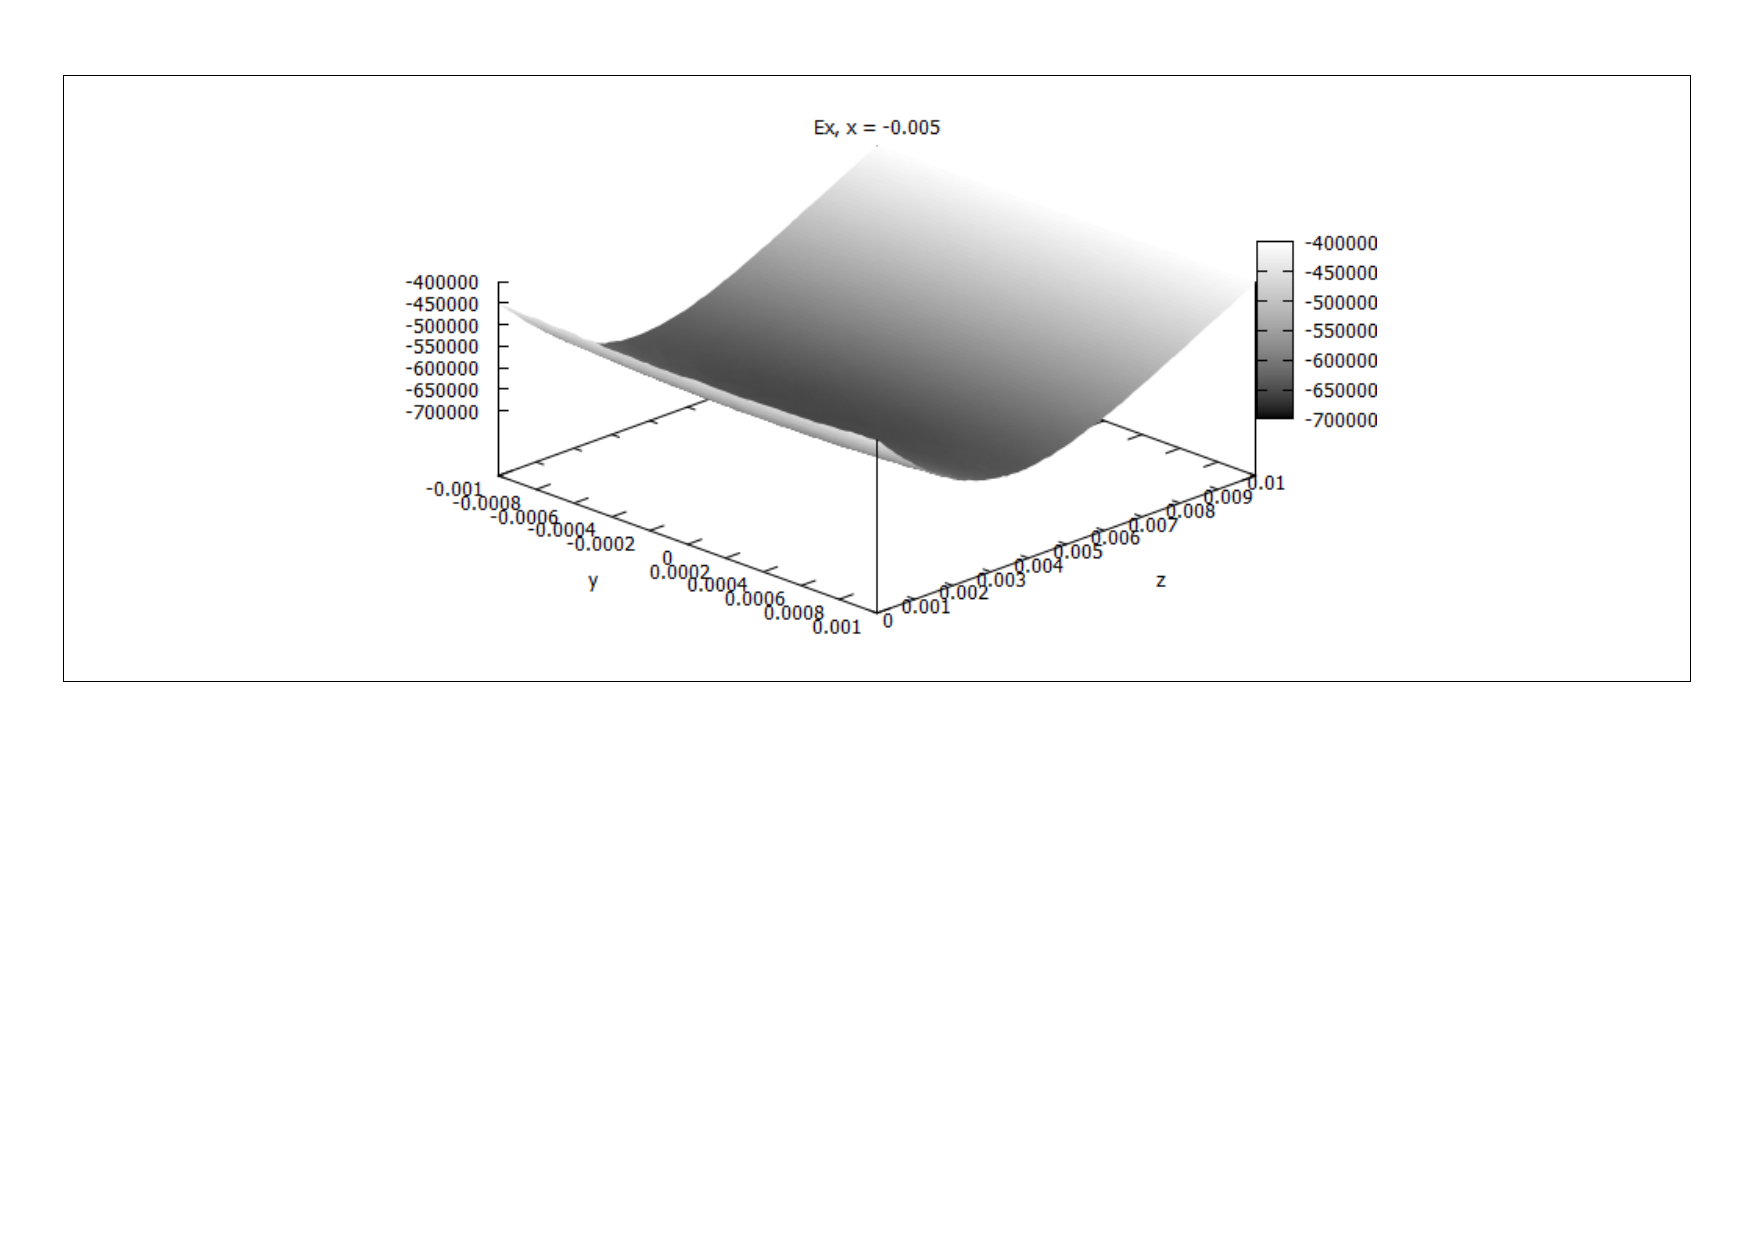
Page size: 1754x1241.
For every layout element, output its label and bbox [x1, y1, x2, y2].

table_cell [1377, 76, 1690, 681]
picture [377, 76, 1377, 681]
table_cell [64, 76, 377, 681]
